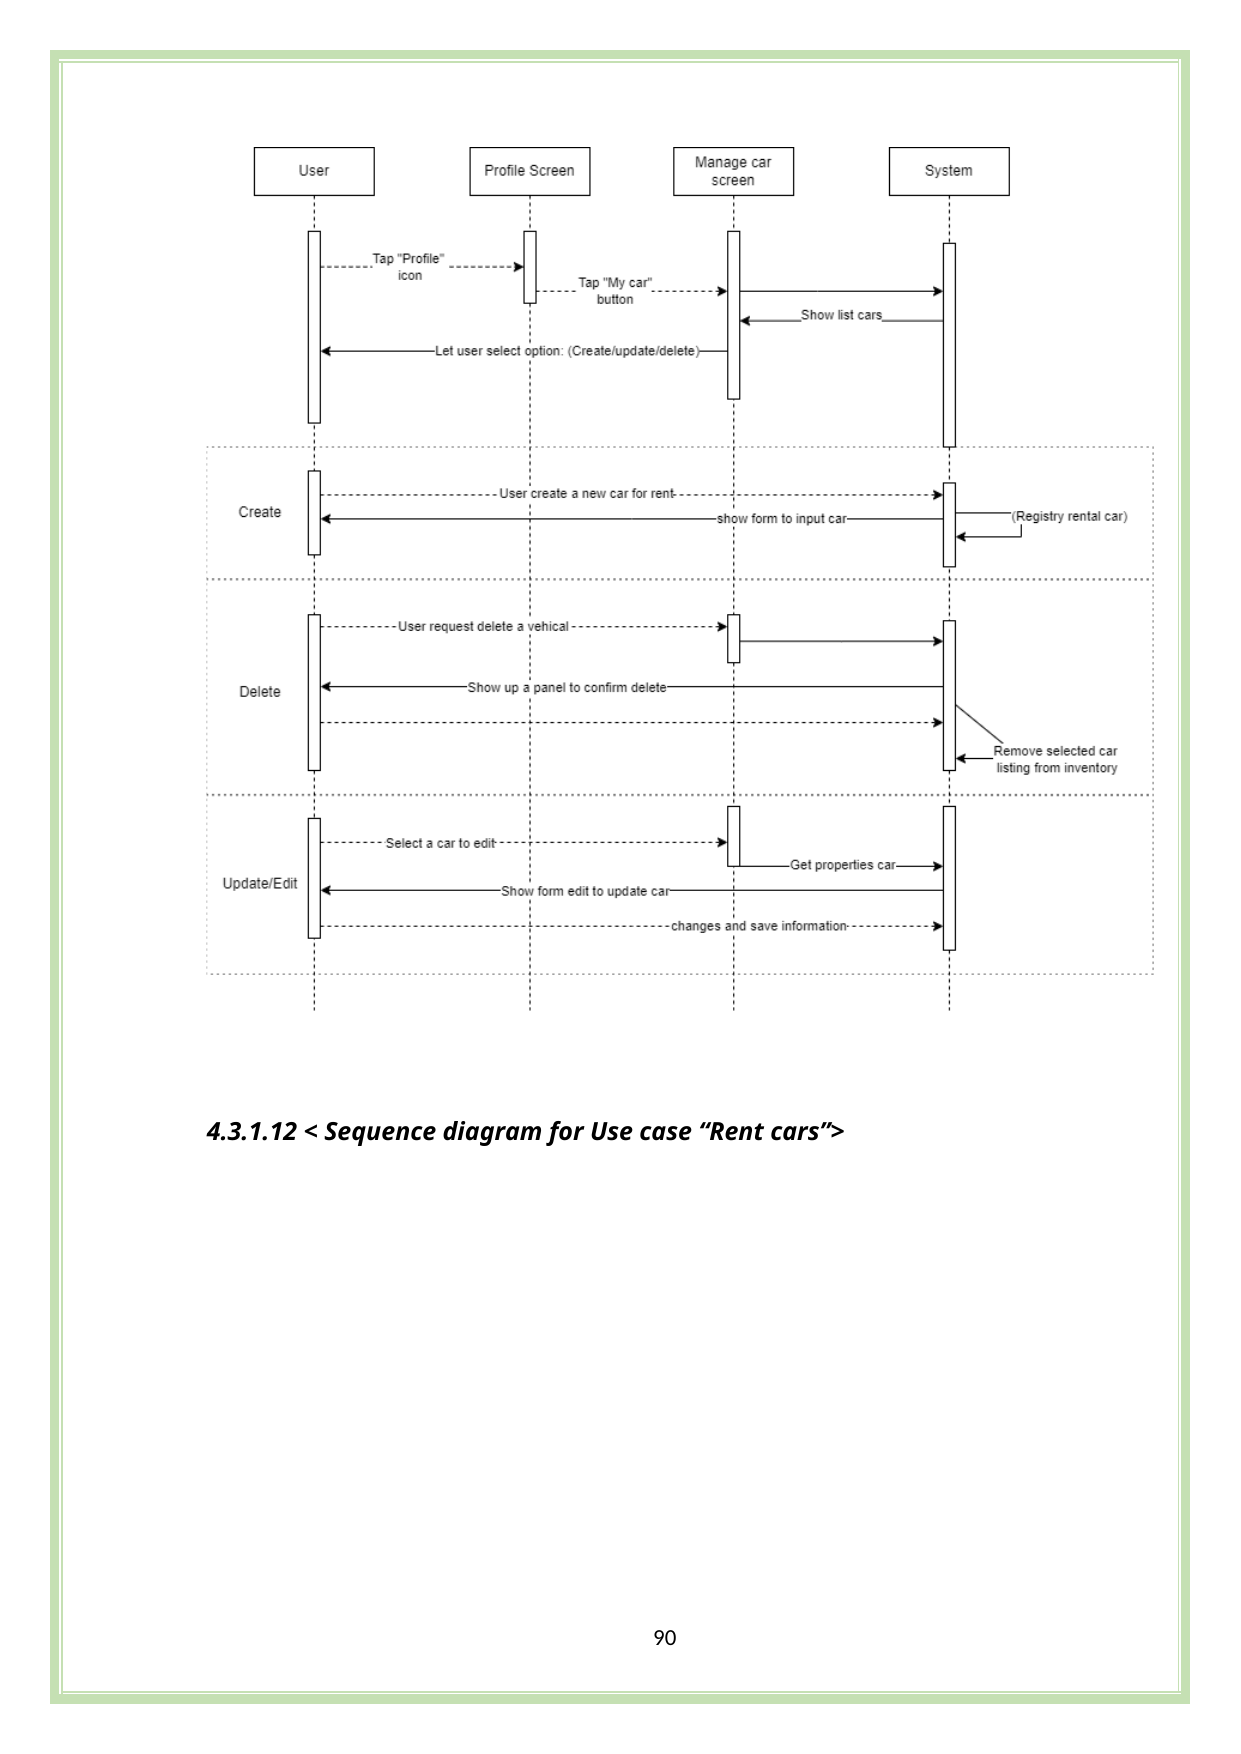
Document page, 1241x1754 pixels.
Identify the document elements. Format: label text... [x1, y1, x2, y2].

picture [206, 147, 1155, 1012]
text 4.3.1.12 < Sequence diagram for Use case “Rent cars”> [207, 1114, 1122, 1148]
